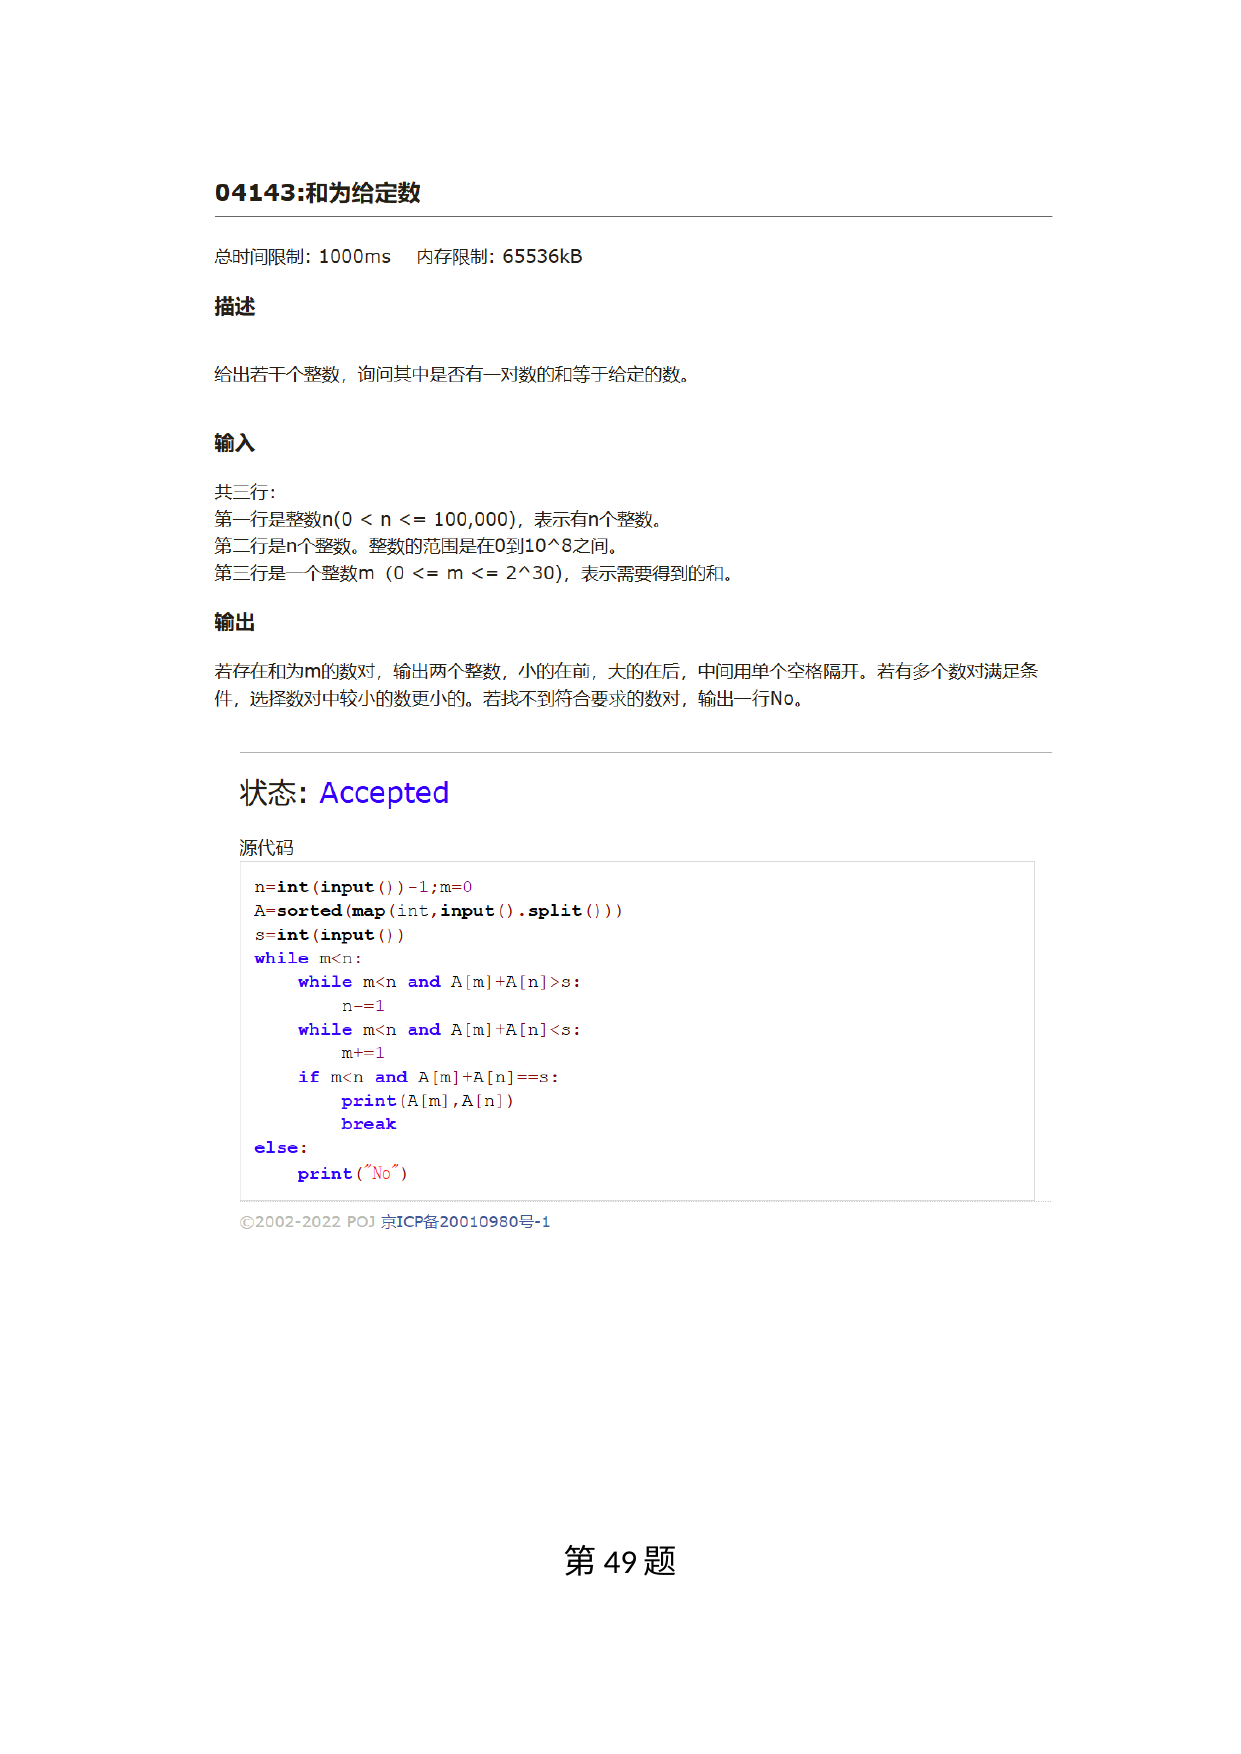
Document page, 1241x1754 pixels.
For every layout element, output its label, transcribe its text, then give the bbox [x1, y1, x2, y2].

text 第49题 [187, 1527, 1053, 1592]
picture [188, 747, 1053, 1252]
picture [187, 162, 1053, 718]
